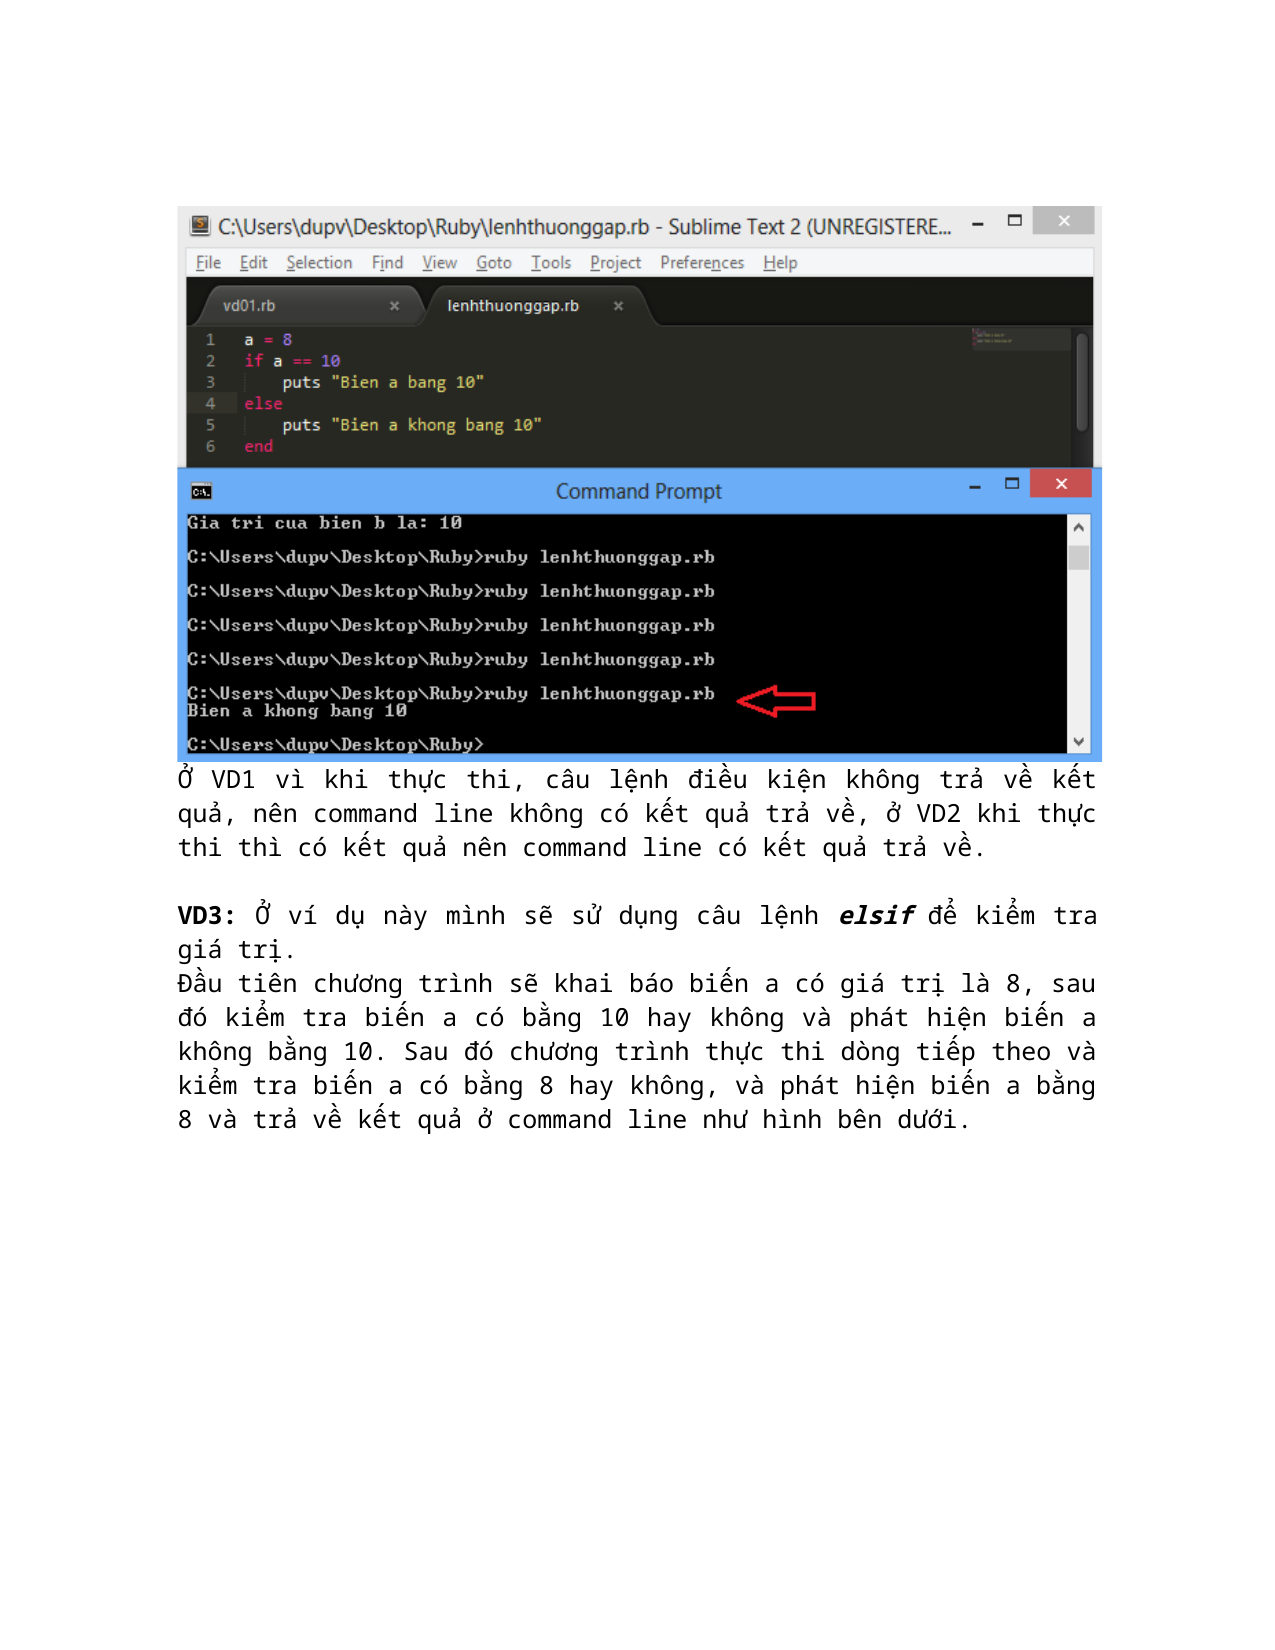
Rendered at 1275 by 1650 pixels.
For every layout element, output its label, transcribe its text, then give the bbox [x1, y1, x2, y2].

picture [177, 206, 1103, 762]
text VD3: Ở ví dụ này mình sẽ sử dụng câu lệnh elsif để kiểm tra giá trị. [177, 898, 1098, 966]
text Đầu tiên chương trình sẽ khai báo biến a có giá trị là 8, sau đó kiểm tra biến a có bằng 10 hay không và phát hiện biến a không bằng 10. Sau đó chương trình thực thi dòng tiếp theo và kiểm tra biến a có bằng 8 hay không, và phát hiện biến a bằng 8 và trả về kết quả ở command line như hình bên dưới. [177, 966, 1098, 1136]
text Ở VD1 vì khi thực thi, câu lệnh điều kiện không trả về kết quả, nên command line không có kết quả trả về, ở VD2 khi thực thi thì có kết quả nên command line có kết quả trả về. [177, 762, 1098, 864]
